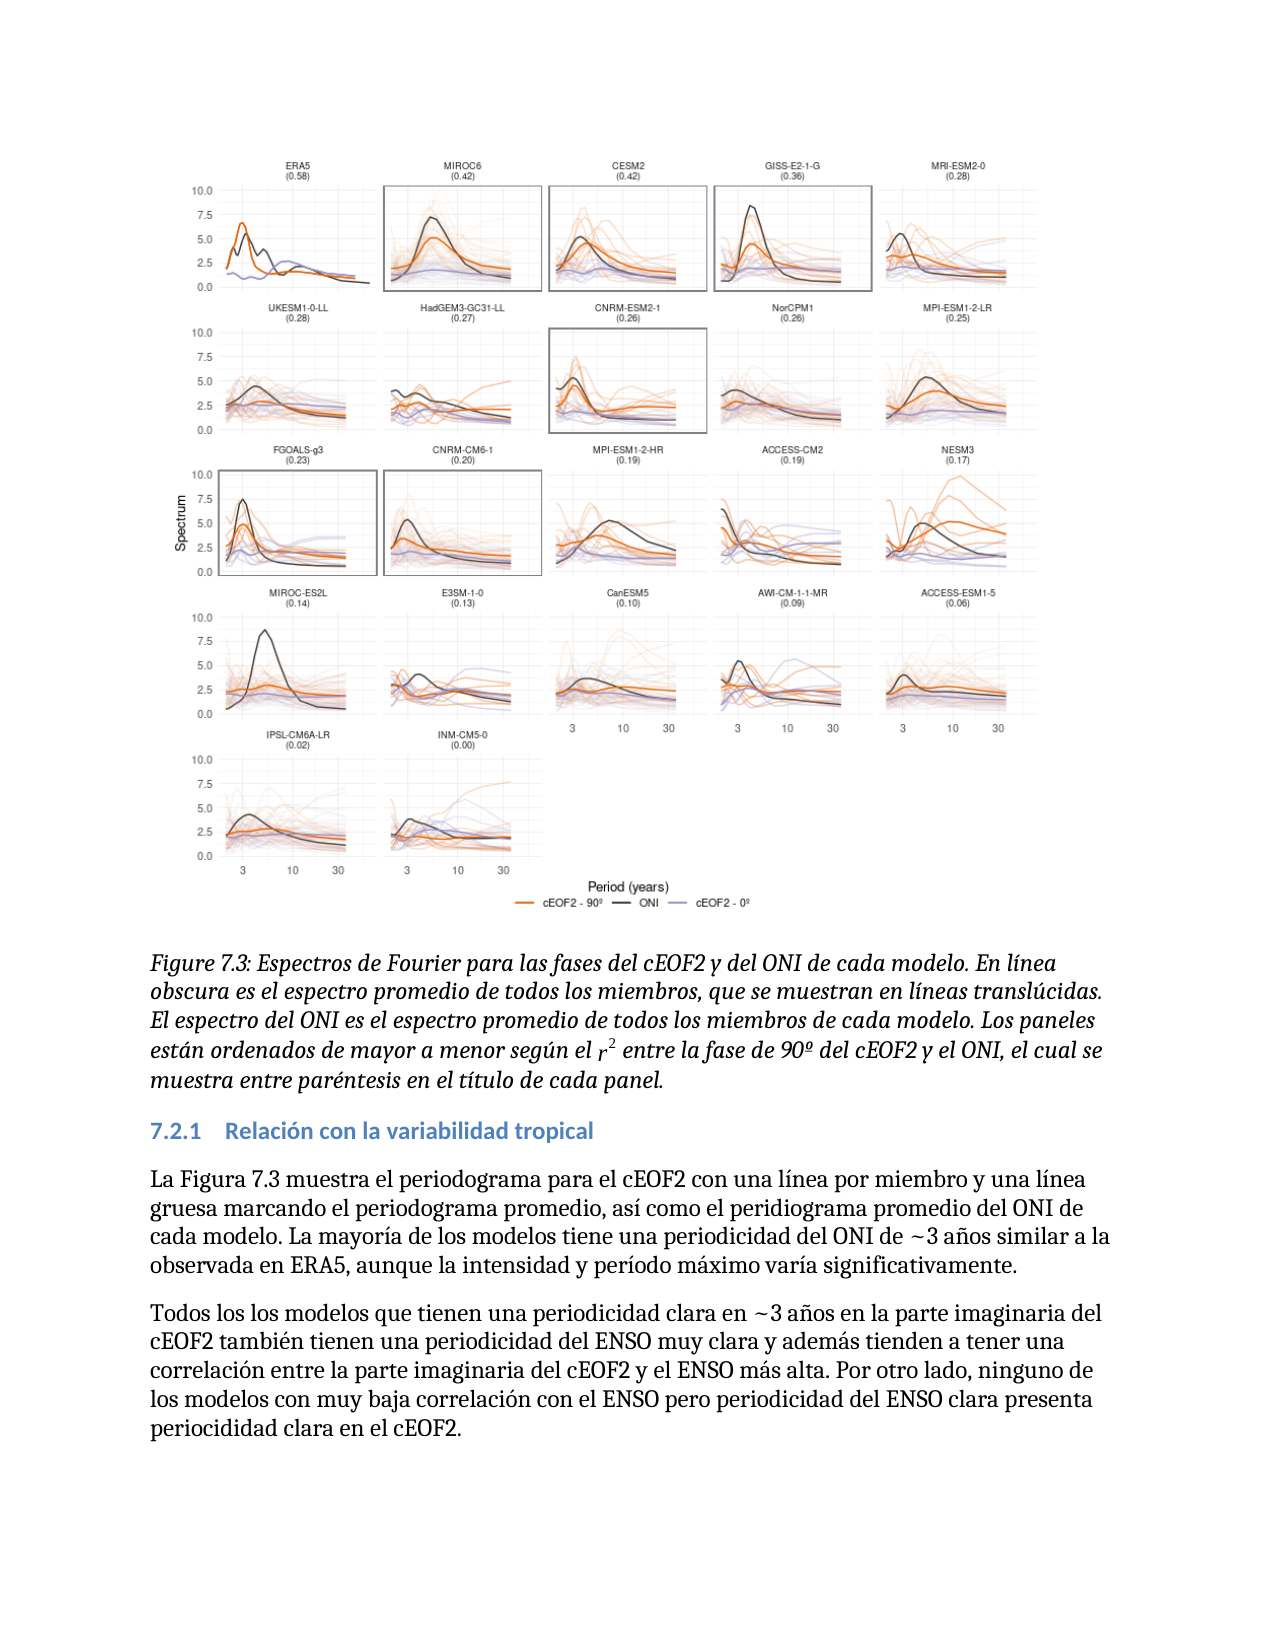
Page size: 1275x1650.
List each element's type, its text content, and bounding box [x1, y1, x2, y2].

text La Figura 7.3 muestra el periodograma para el cEOF2 con una línea por miembro y una línea gruesa marcando el periodograma promedio, así como el peridiograma promedio del ONI de cada modelo. La mayoría de los modelos tiene una periodicidad del ONI de ~3 años similar a la observada en ERA5, aunque la intensidad y período máximo varía significativamente. [150, 1165, 1125, 1280]
text Figure 7.3: Espectros de Fourier para las fases del cEOF2 y del ONI de cada modelo. En línea obscura es el espectro promedio de todos los miembros, que se muestran en líneas translúcidas. El espectro del ONI es el espectro promedio de todos los miembros de cada modelo. Los paneles están ordenados de mayor a menor según el entre la fase de 90º del cEOF2 y el ONI, el cual se muestra entre paréntesis en el título de cada panel. [150, 948, 1125, 1095]
text Todos los los modelos que tienen una periodicidad clara en ~3 años en la parte imaginaria del cEOF2 también tienen una periodicidad del ENSO muy clara y además tienden a tener una correlación entre la parte imaginaria del cEOF2 y el ENSO más alta. Por otro lado, ninguno de los modelos con muy baja correlación con el ENSO pero periodicidad del ENSO clara presenta periocididad clara en el cEOF2. [150, 1298, 1125, 1442]
subtitle 7.2.1 Relación con la variabilidad tropical [150, 1116, 1125, 1146]
picture [168, 150, 1044, 928]
